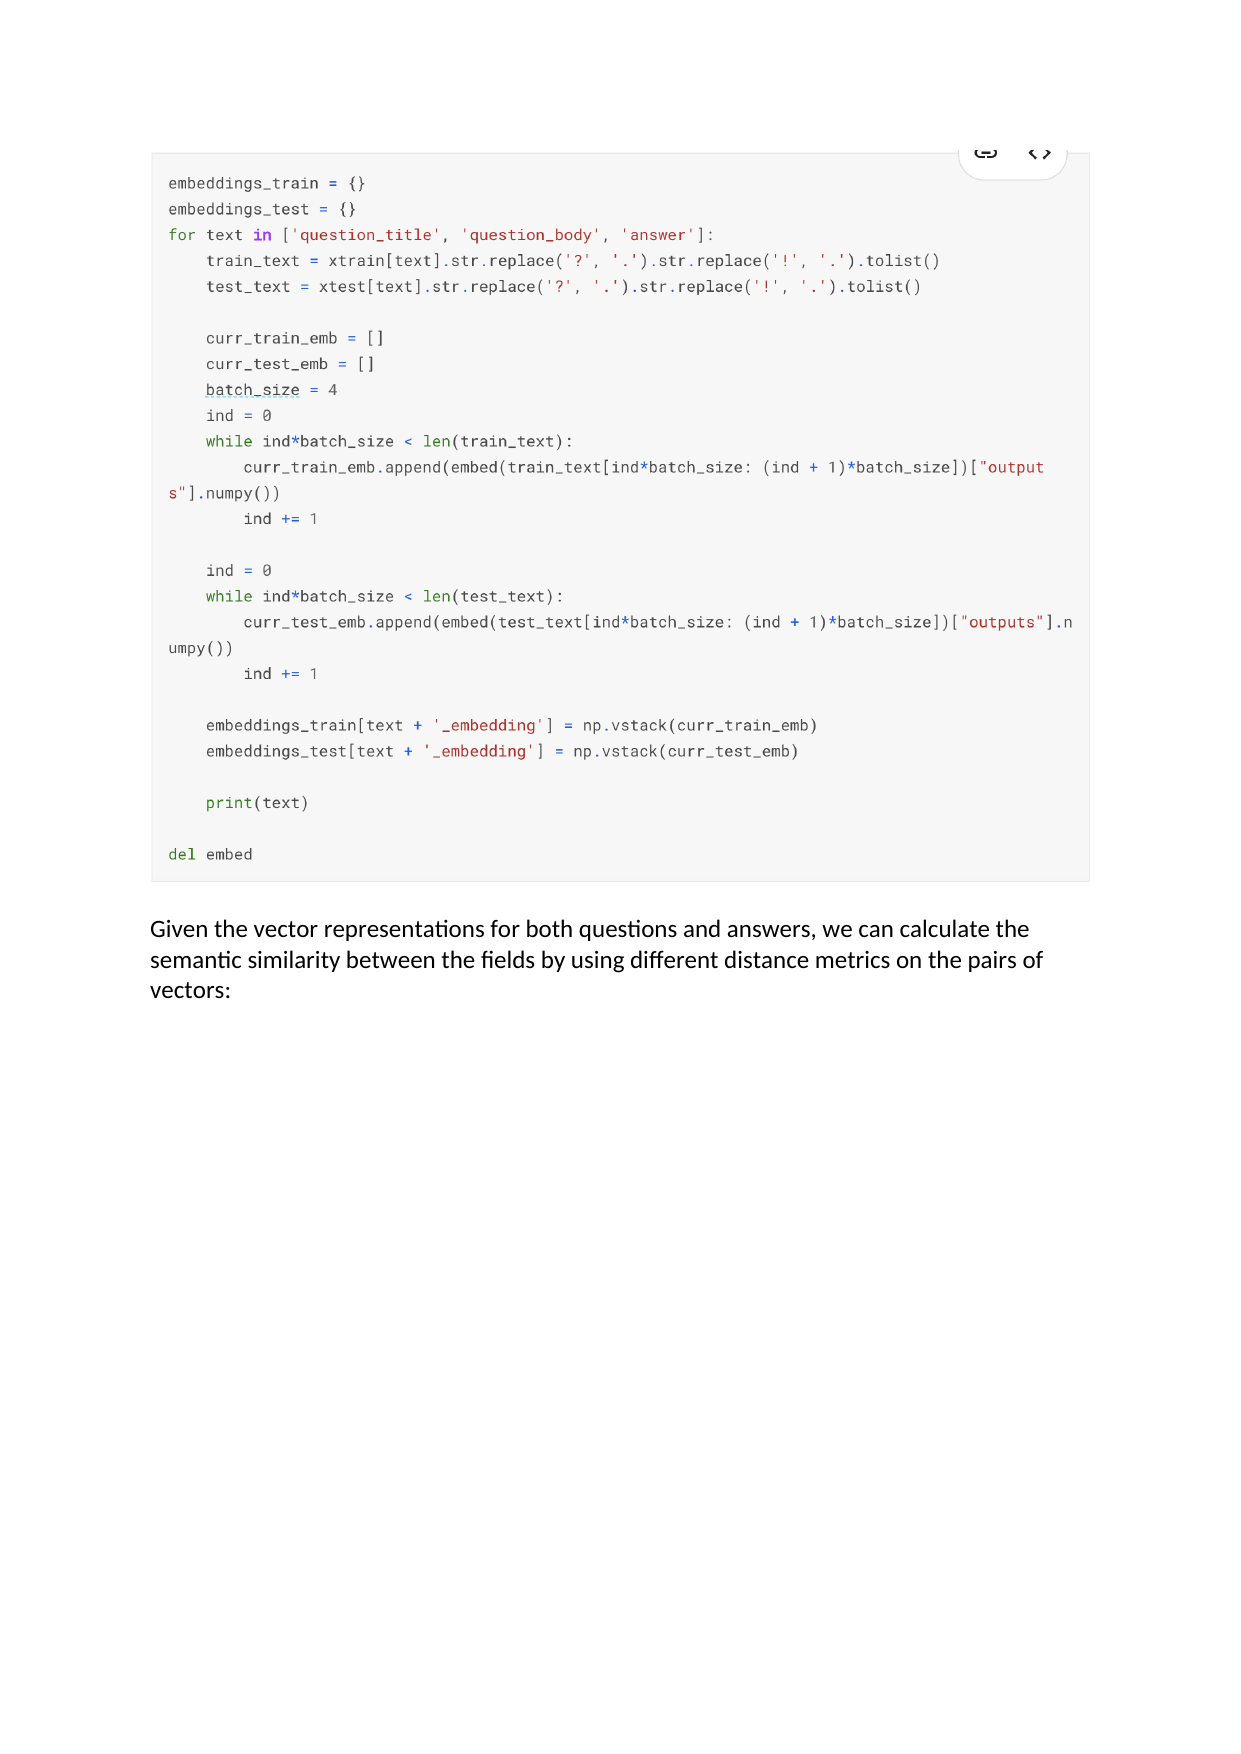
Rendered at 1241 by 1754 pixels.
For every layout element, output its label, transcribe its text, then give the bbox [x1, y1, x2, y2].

picture [150, 150, 1091, 883]
text Given the vector representations for both questions and answers, we can calculate the semantic similarity between the fields by using different distance metrics on the pairs of vectors: [150, 913, 1090, 1005]
